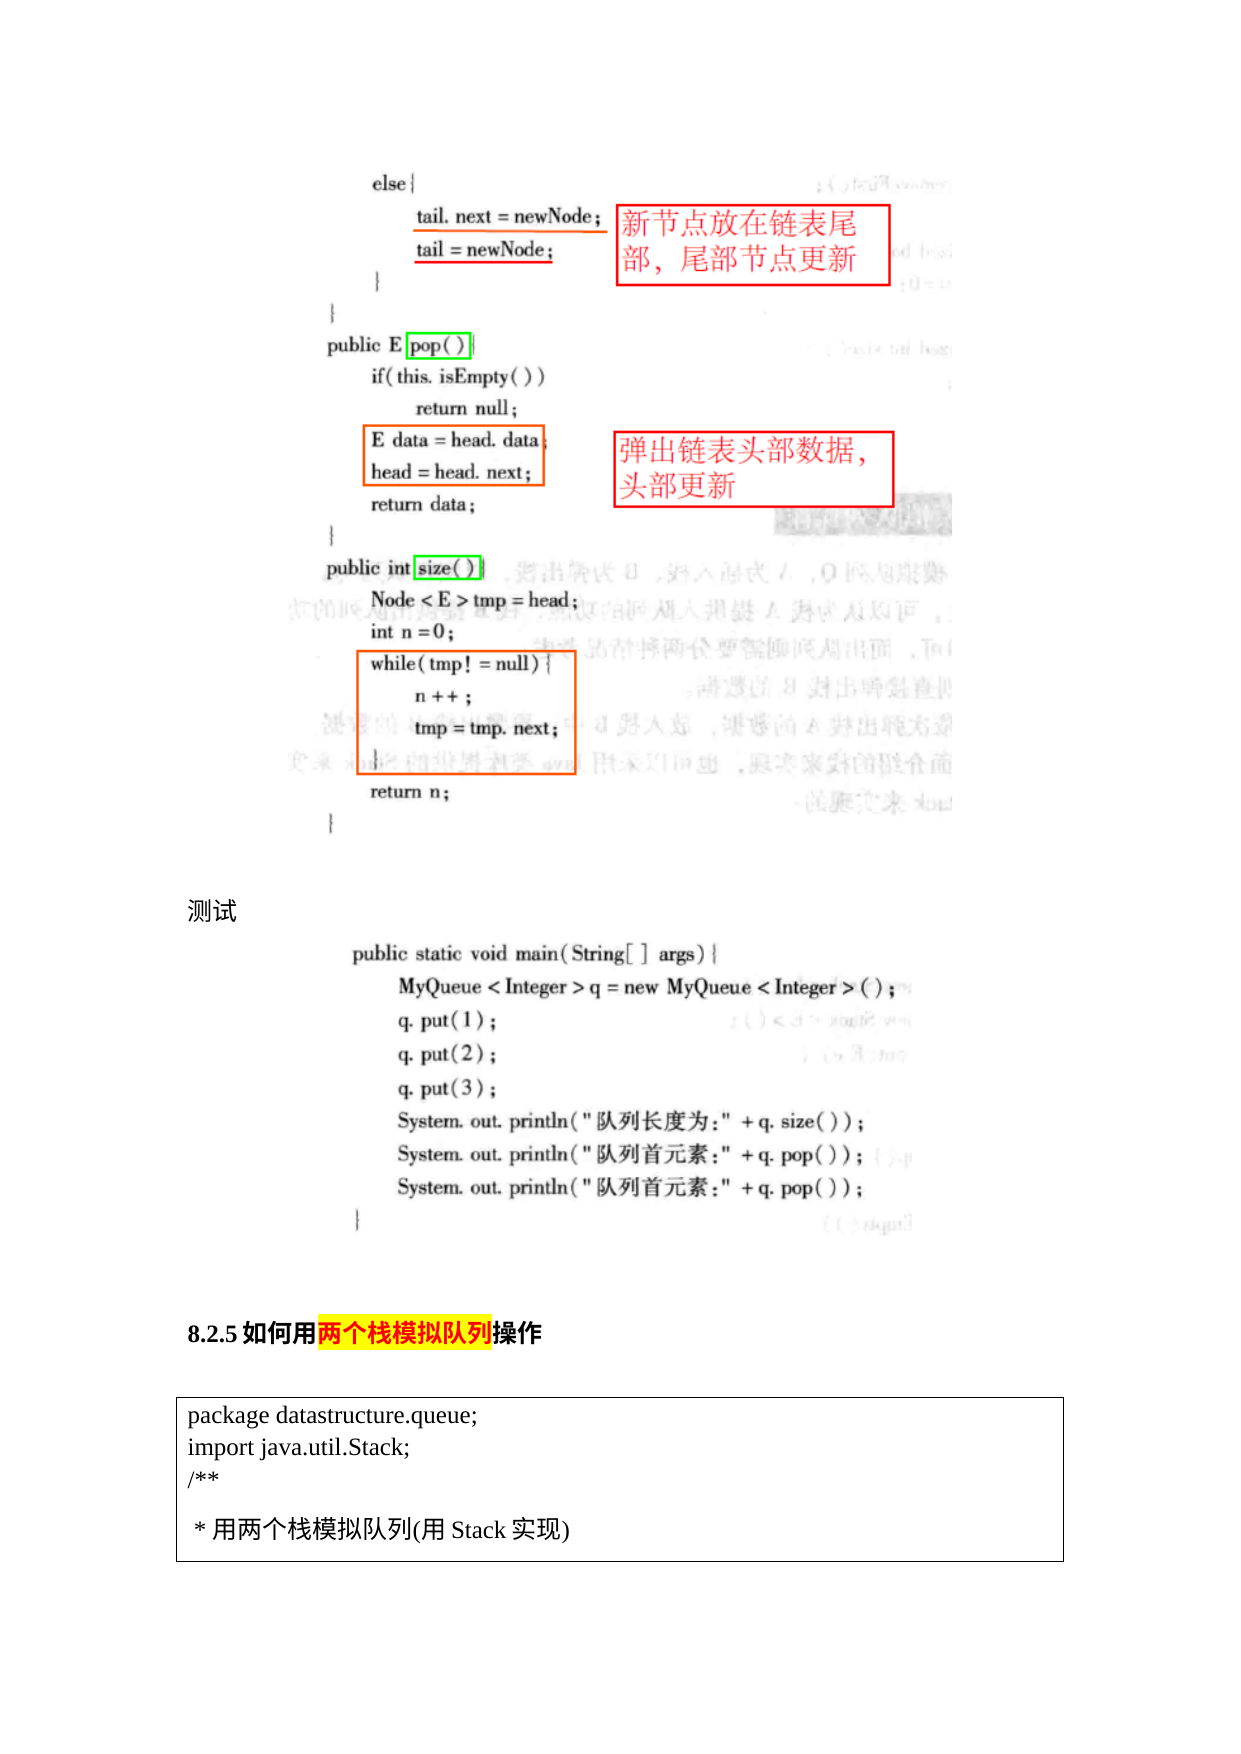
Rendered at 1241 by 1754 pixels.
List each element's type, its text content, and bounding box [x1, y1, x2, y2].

text 测试 [187, 877, 1053, 942]
picture [328, 942, 912, 1236]
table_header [177, 1398, 1063, 1561]
text 8.2.5如何用两个栈模拟队列操作 [187, 1299, 1053, 1364]
picture [288, 162, 953, 840]
